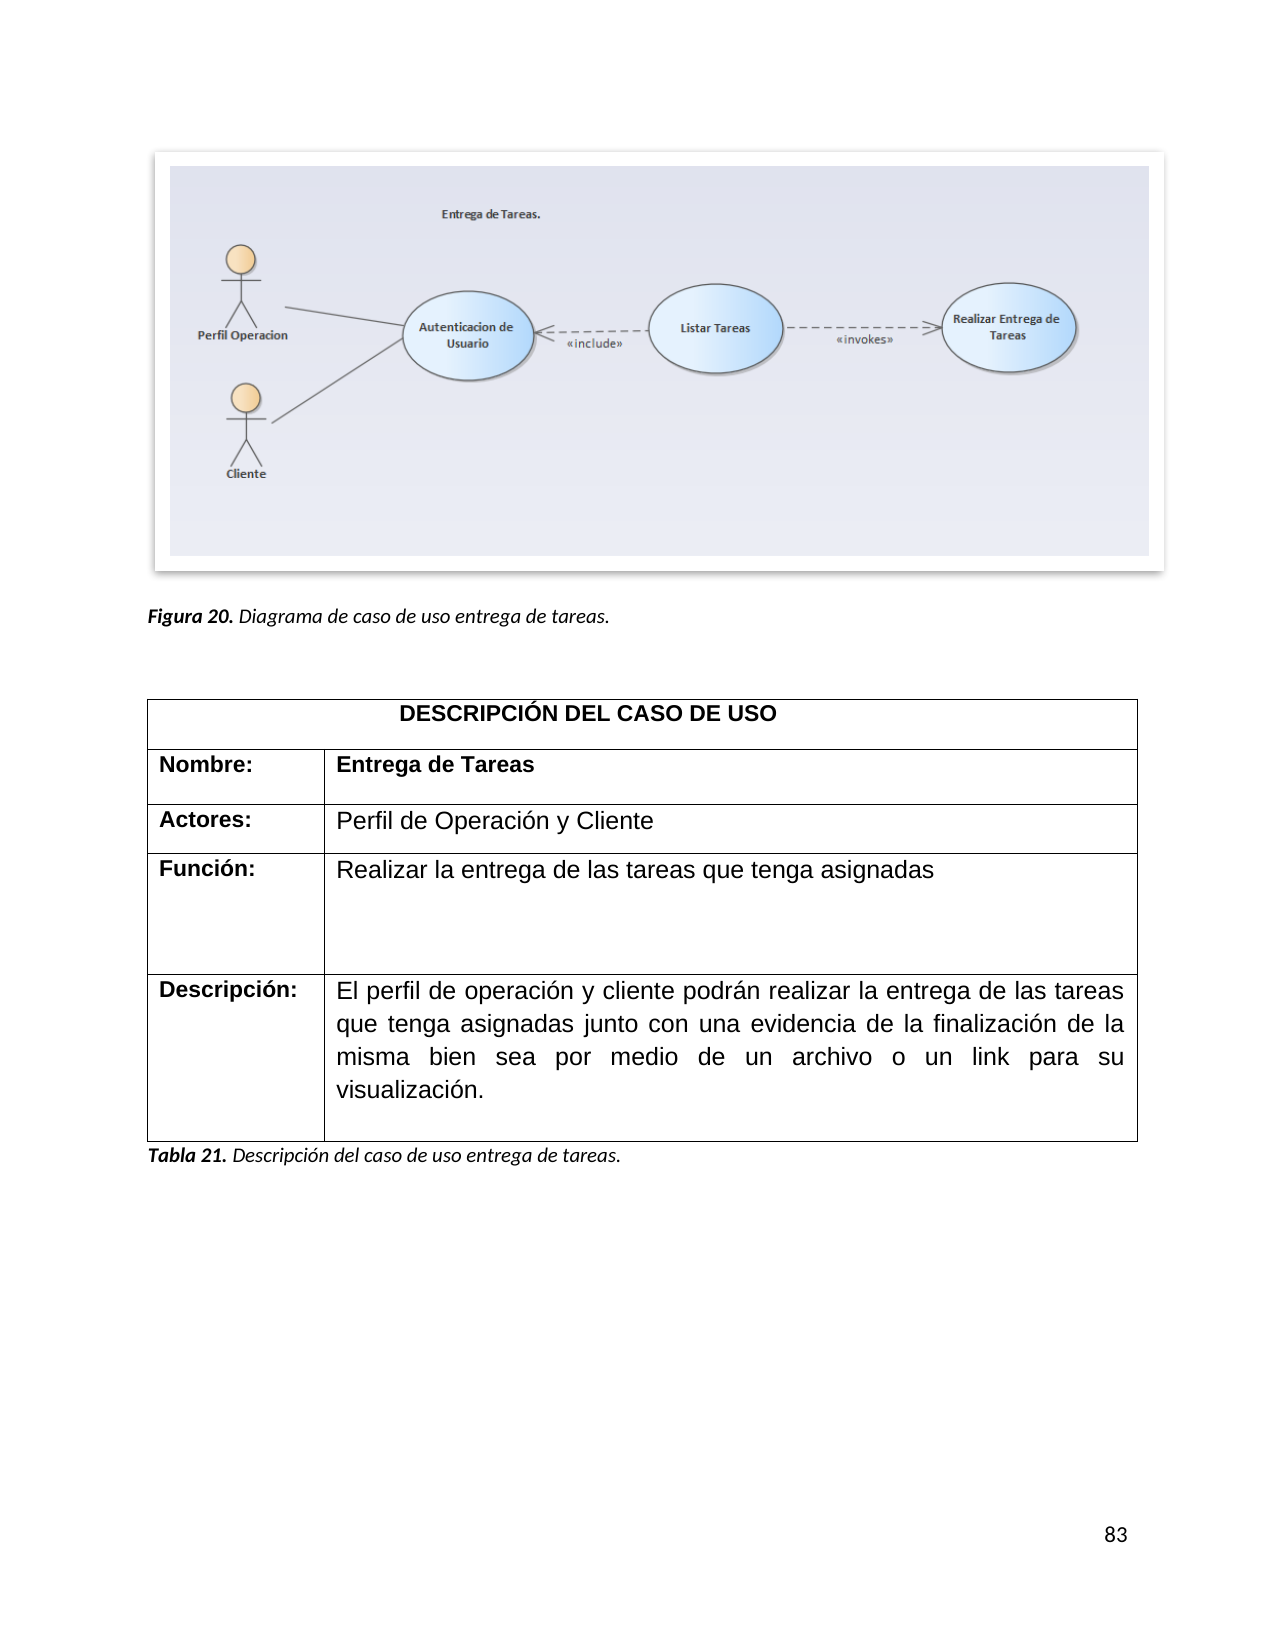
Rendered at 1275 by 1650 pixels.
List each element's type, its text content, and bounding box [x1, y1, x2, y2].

table_cell Entrega de Tareas [325, 750, 1137, 804]
table_header DESCRIPCIÓN DEL CASO DE USO [325, 700, 1137, 749]
picture [170, 166, 1149, 556]
text Tabla 21. Descripción del caso de uso entrega de tareas. [148, 1142, 1127, 1167]
table_cell Descripción: [148, 975, 324, 1141]
table_cell Función: [148, 854, 324, 974]
table_cell Actores: [148, 805, 324, 853]
text Figura 20. Diagrama de caso de uso entrega de tareas. [148, 603, 1127, 628]
table_header [148, 700, 325, 749]
table_cell Realizar la entrega de las tareas que tenga asignadas [325, 854, 1137, 974]
table_cell El perfil de operación y cliente podrán realizar la entrega de las tareas que tenga asignadas junto con una evidencia de la finalización de la misma bien sea por medio de un archivo o un link para su visualización. [325, 975, 1137, 1141]
table_cell Nombre: [148, 750, 324, 804]
table_cell Perfil de Operación y Cliente [325, 805, 1137, 853]
